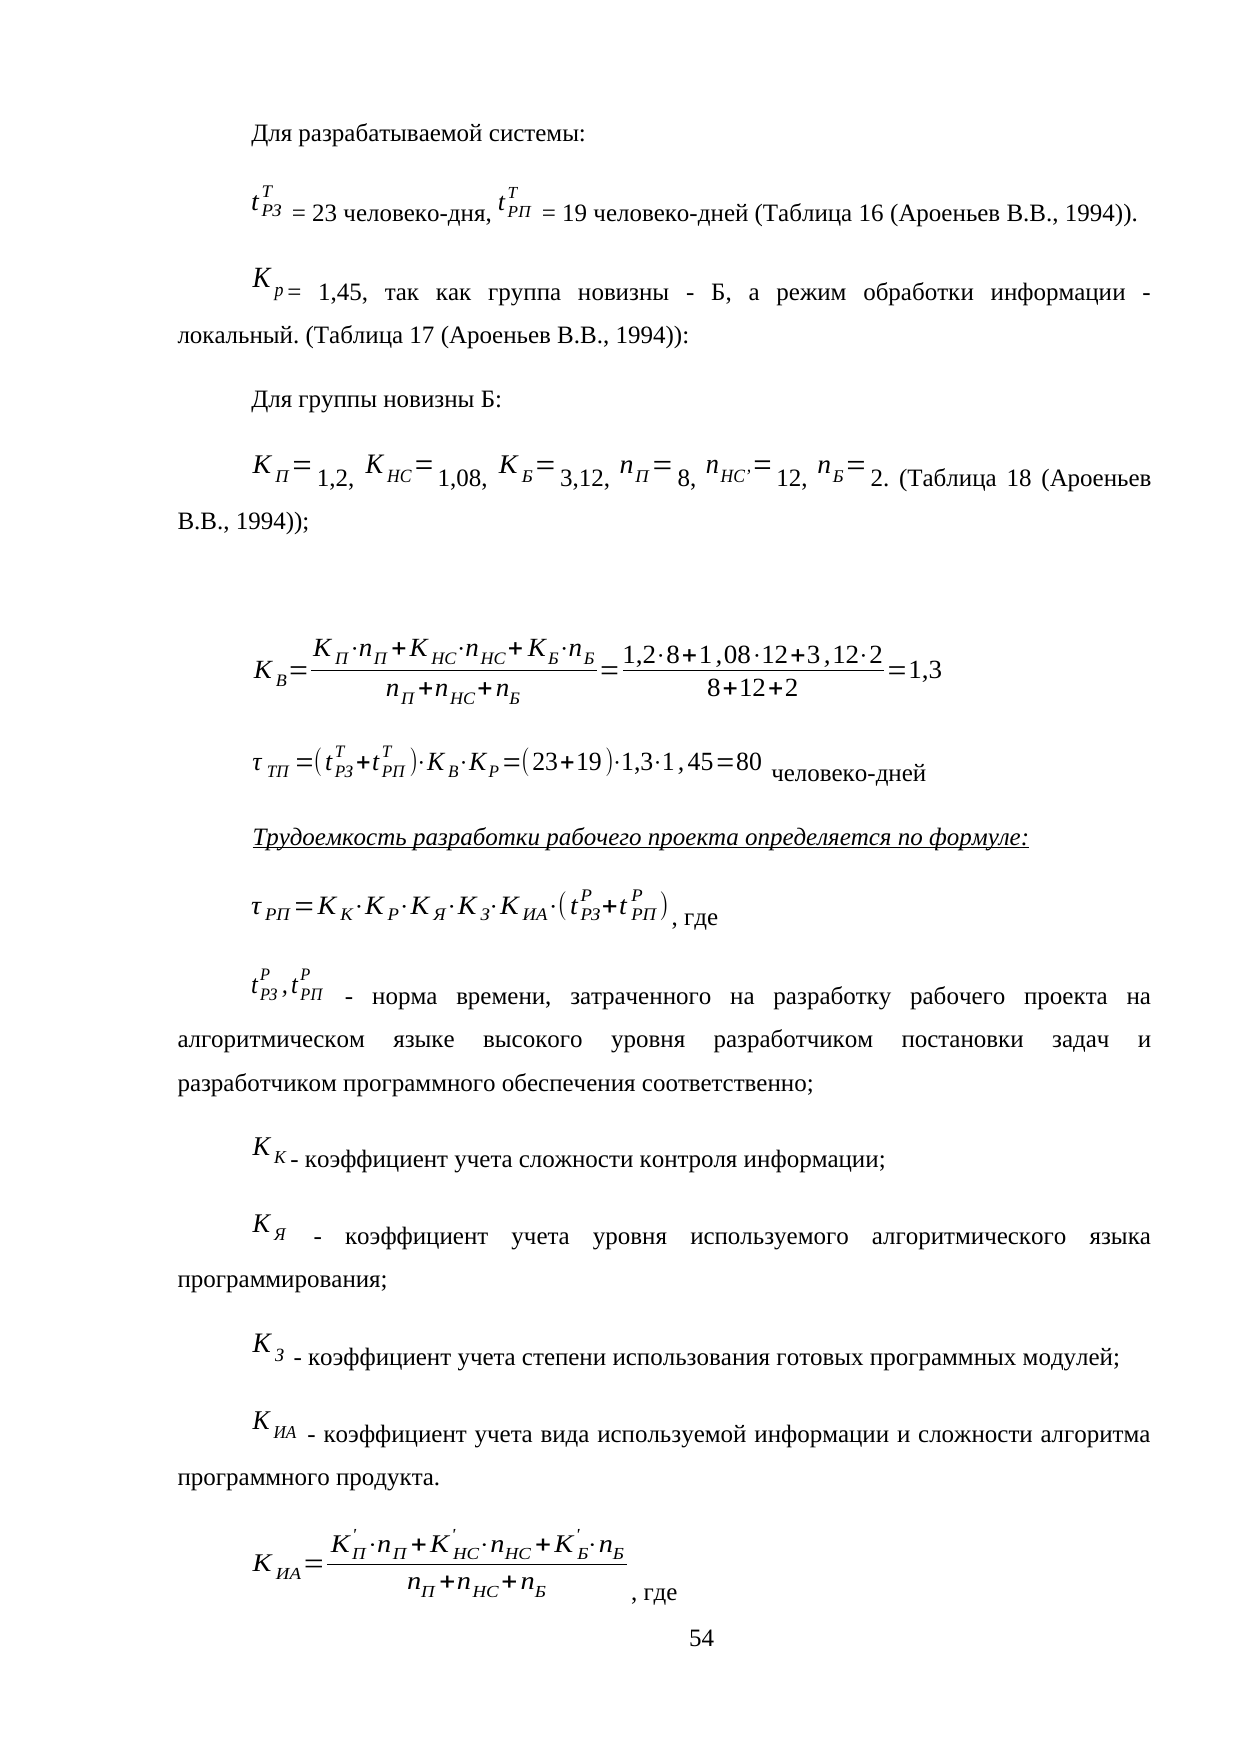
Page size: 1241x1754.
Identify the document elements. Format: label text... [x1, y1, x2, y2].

text , где [177, 1526, 1152, 1606]
text = 23 человеко-дня, = 19 человеко-дней (Таблица 16 ). [177, 182, 1152, 227]
text Для разрабатываемой системы: [177, 118, 1152, 147]
text Трудоемкость разработки рабочего проекта определяется по формуле: [177, 822, 1152, 851]
text - коэффициент учета вида используемой информации и сложности алгоритма программного продукта. [177, 1406, 1152, 1491]
text - коэффициент учета сложности контроля информации; [177, 1132, 1152, 1173]
text = 1,45, так как группа новизны - Б, а режим обработки информации - локальный. (Таблица 17 ): [177, 262, 1152, 349]
text человеко-дней [177, 742, 1152, 787]
text - норма времени, затраченного на разработку рабочего проекта на алгоритмическом языке высокого уровня разработчиком постановки задач и разработчиком программного обеспечения соответственно; [177, 966, 1152, 1096]
text , где [177, 886, 1152, 931]
text - коэффициент учета степени использования готовых программных модулей; [177, 1328, 1152, 1371]
text Для группы новизны Б: [177, 384, 1152, 413]
text - коэффициент учета уровня используемого алгоритмического языка программирования; [177, 1208, 1152, 1293]
text 1,2, 1,08, 3,12, 8, 12, 2. (Таблица 18); [177, 448, 1152, 534]
